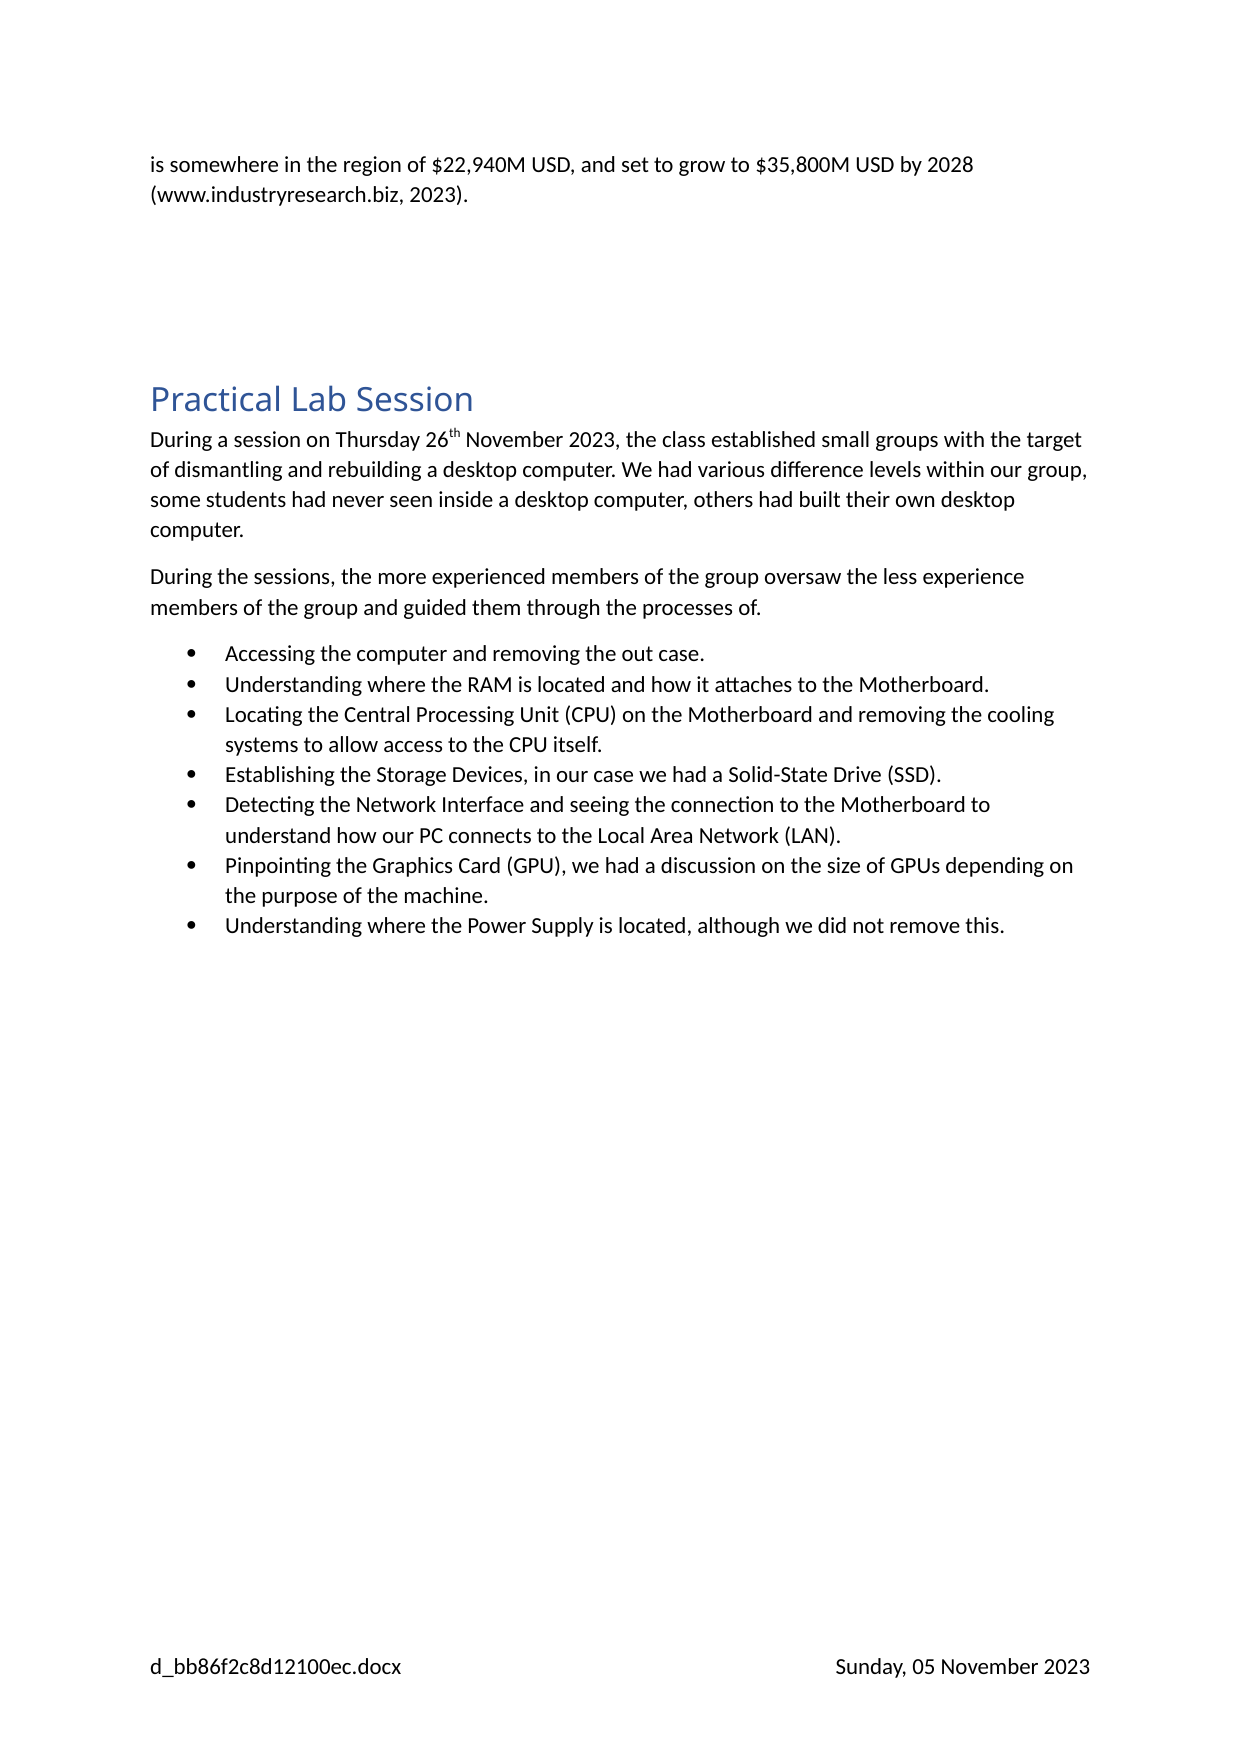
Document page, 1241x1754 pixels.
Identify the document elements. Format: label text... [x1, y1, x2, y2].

list Understanding where the RAM is located and how it attaches to the Motherboard. [187, 670, 1090, 698]
text During the sessions, the more experienced members of the group oversaw the less experience members of the group and guided them through the processes of. [150, 562, 1090, 621]
list Detecting the Network Interface and seeing the connection to the Motherboard to understand how our PC connects to the Local Area Network (LAN). [187, 791, 1090, 849]
list Accessing the computer and removing the out case. [187, 639, 1090, 668]
subtitle Practical Lab Session [150, 376, 1090, 421]
list Pinpointing the Graphics Card (GPU), we had a discussion on the size of GPUs depending on the purpose of the machine. [187, 851, 1090, 909]
text During a session on Thursday 26th November 2023, the class established small groups with the target of dismantling and rebuilding a desktop computer. We had various difference levels within our group, some students had never seen inside a desktop computer, others had built their own desktop computer. [150, 425, 1090, 544]
list Establishing the Storage Devices, in our case we had a Solid-State Drive (SSD). [187, 760, 1090, 788]
list Understanding where the Power Supply is located, although we did not remove this. [187, 911, 1090, 939]
list Locating the Central Processing Unit (CPU) on the Motherboard and removing the cooling systems to allow access to the CPU itself. [187, 700, 1090, 758]
